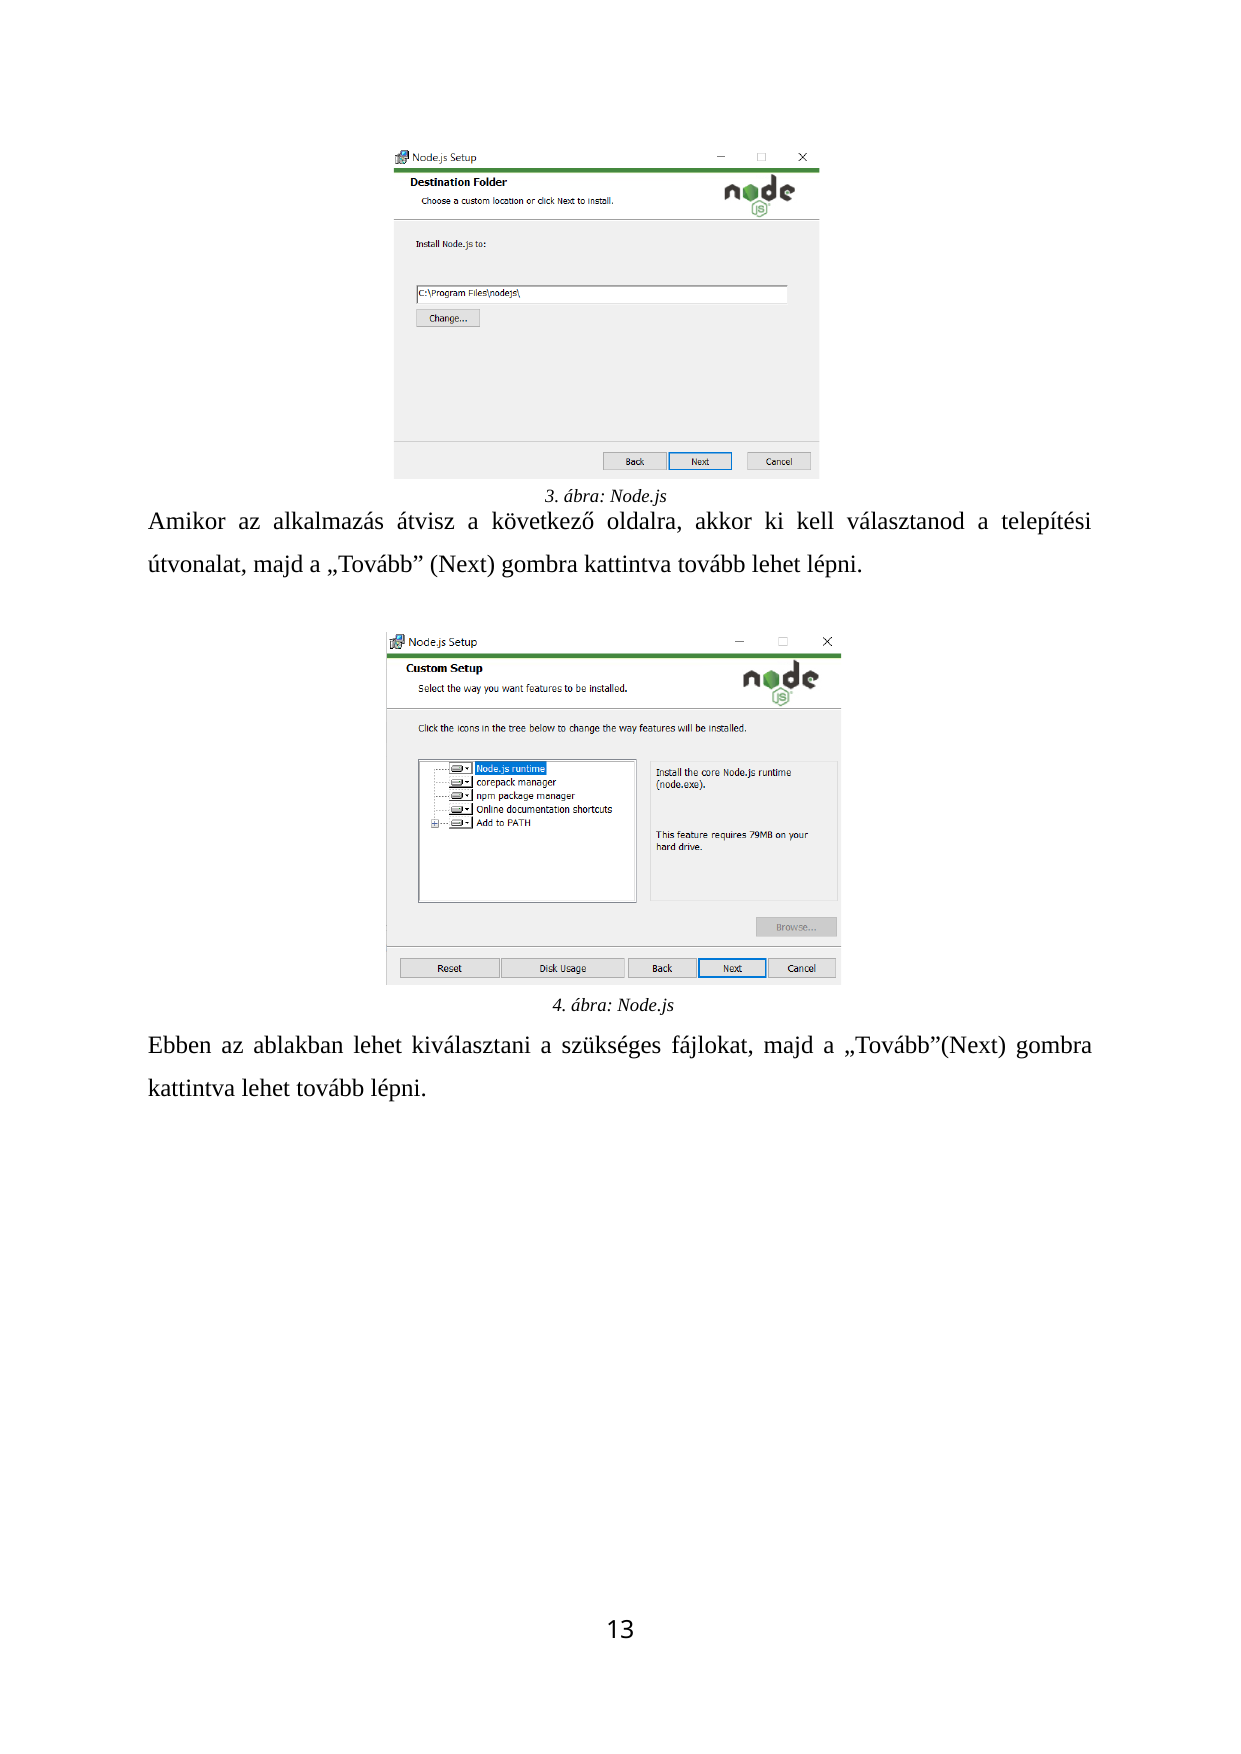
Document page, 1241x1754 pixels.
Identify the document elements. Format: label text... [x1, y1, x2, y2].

picture [393, 147, 820, 479]
picture [386, 632, 842, 985]
